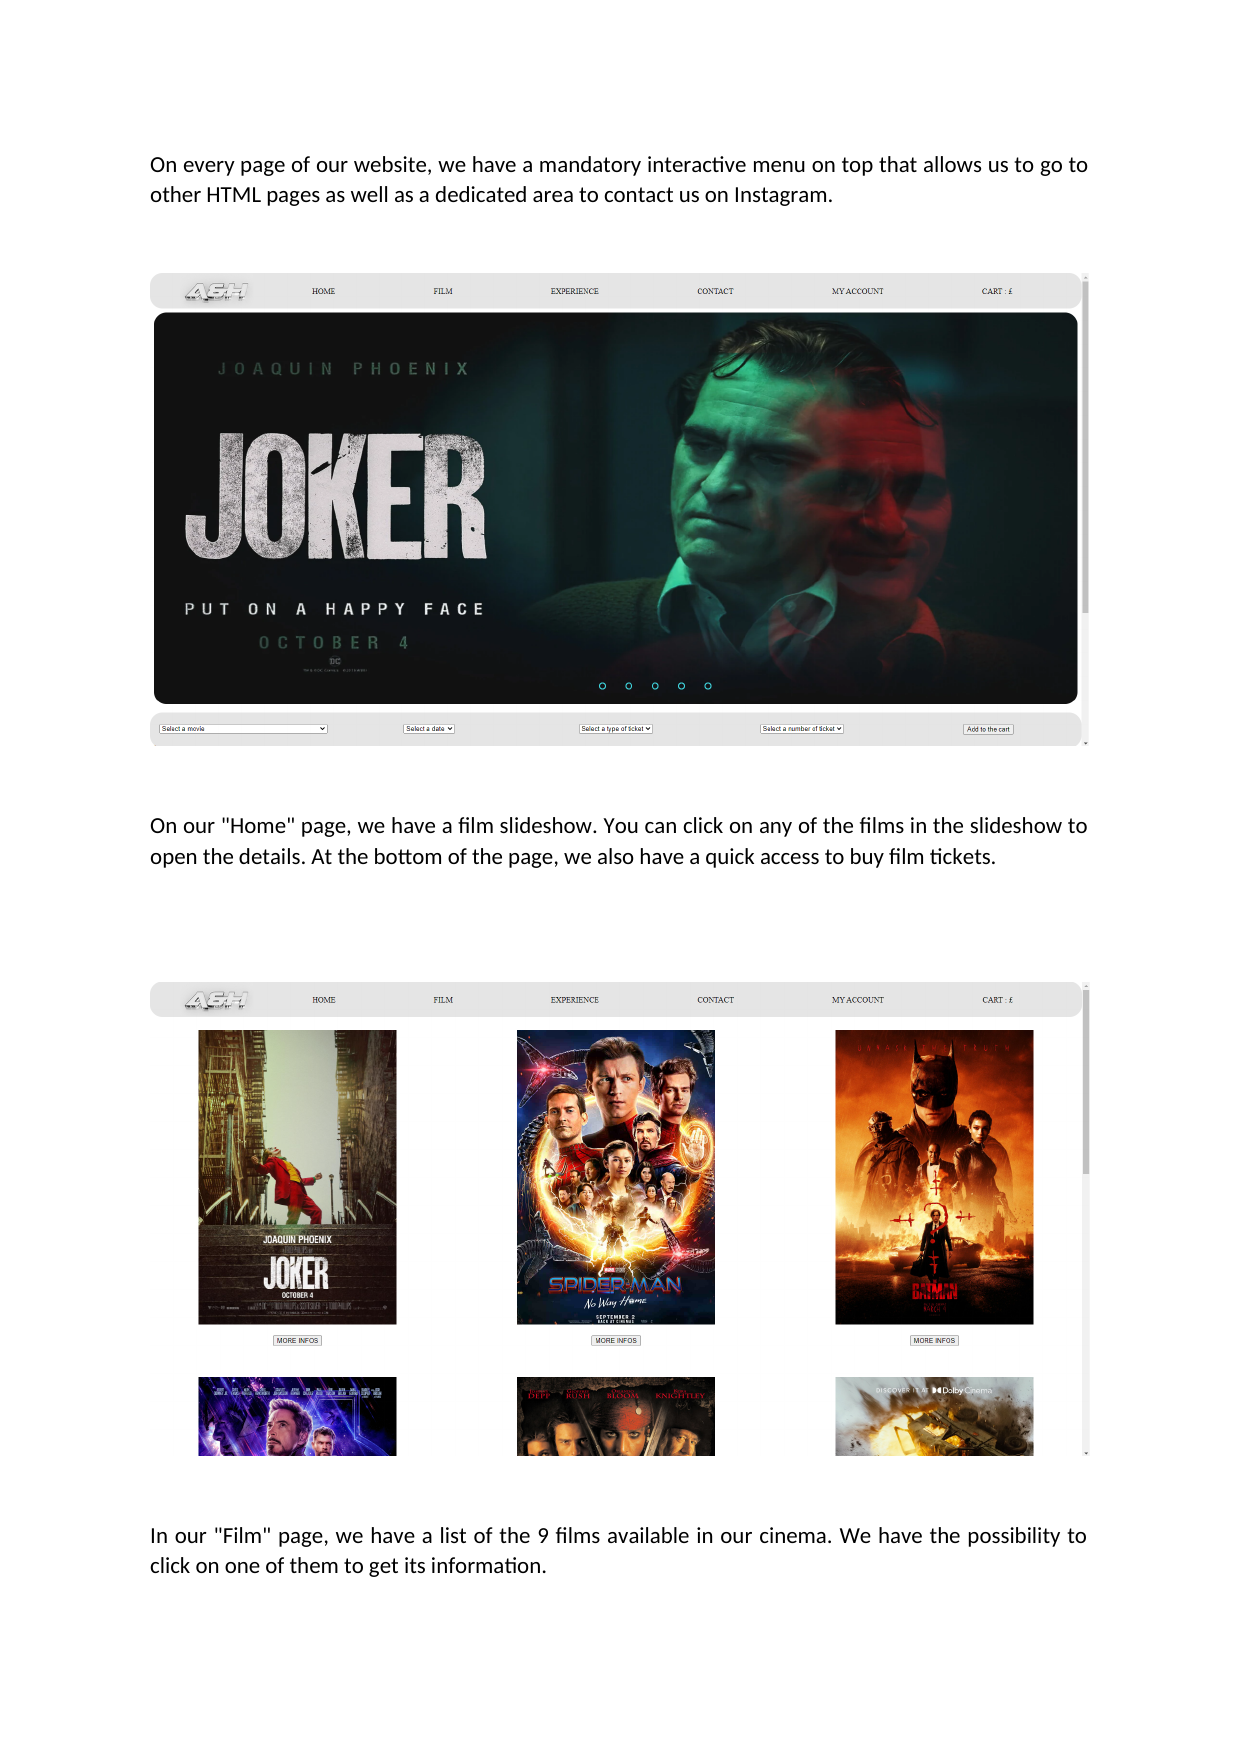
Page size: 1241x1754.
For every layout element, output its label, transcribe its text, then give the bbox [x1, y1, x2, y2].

text In our "Film" page, we have a list of the 9 films available in our cinema. We have the possibility to click on one of them to get its information. [150, 1521, 1090, 1579]
picture [150, 273, 1089, 746]
text On our "Home" page, we have a film slideshow. You can click on any of the films in the slideshow to open the details. At the bottom of the page, we also have a quick access to buy film tickets. [150, 812, 1090, 870]
picture [150, 982, 1090, 1456]
text On every page of our website, we have a mandatory interactive menu on top that allows us to go to other HTML pages as well as a dedicated area to contact us on Instagram. [150, 150, 1090, 208]
